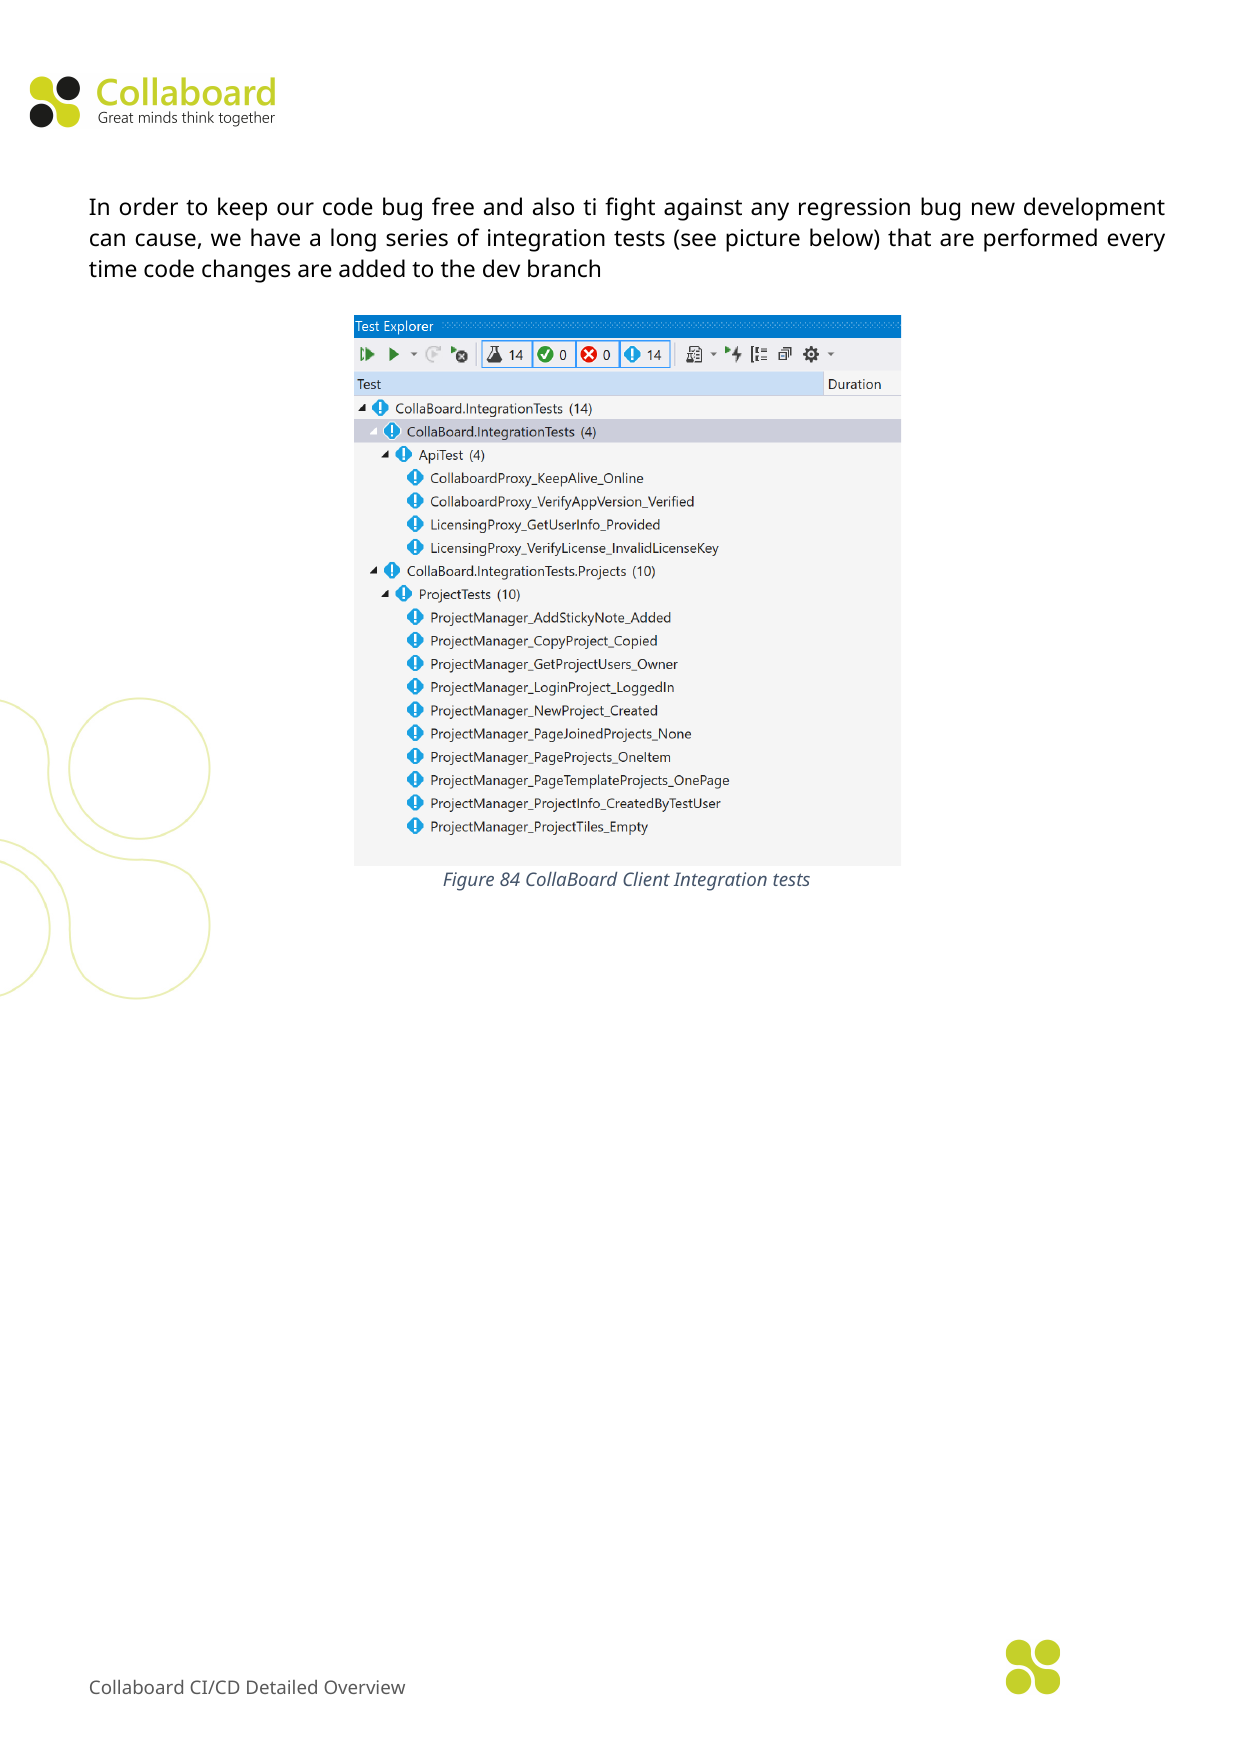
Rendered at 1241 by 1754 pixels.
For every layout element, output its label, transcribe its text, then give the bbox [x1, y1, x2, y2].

text Figure 84 CollaBoard Client Integration tests [89, 866, 1167, 891]
picture [1005, 1639, 1061, 1695]
picture [354, 315, 902, 866]
picture [29, 73, 278, 129]
text In order to keep our code bug free and also ti fight against any regression bug new development can cause, we have a long series of integration tests (see picture below) that are performed every time code changes are added to the dev branch [89, 191, 1167, 284]
picture [0, 693, 215, 1004]
